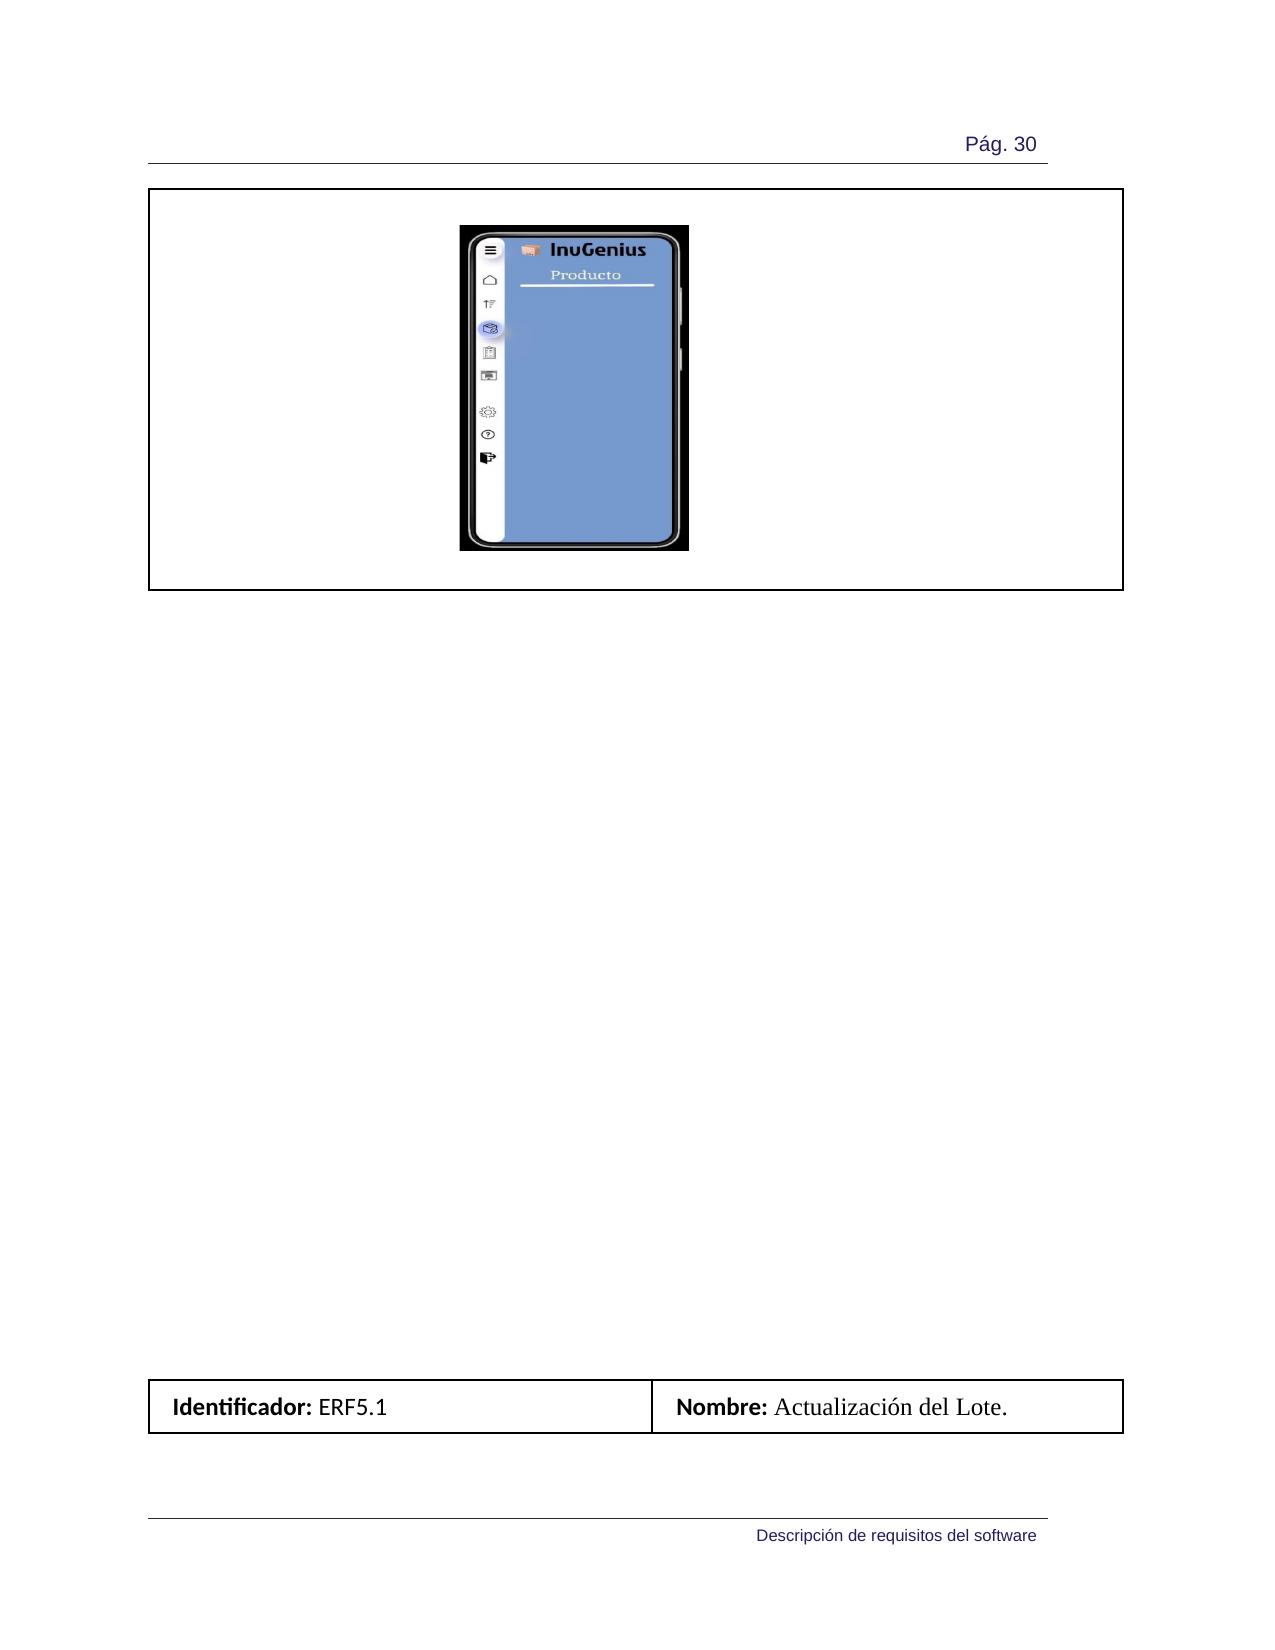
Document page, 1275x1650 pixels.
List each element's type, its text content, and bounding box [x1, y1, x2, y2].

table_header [150, 190, 1122, 589]
table_header Nombre: Actualización del Lote. [653, 1381, 1122, 1432]
table_header Identificador: ERF5.1 [150, 1381, 651, 1432]
picture [459, 225, 689, 551]
